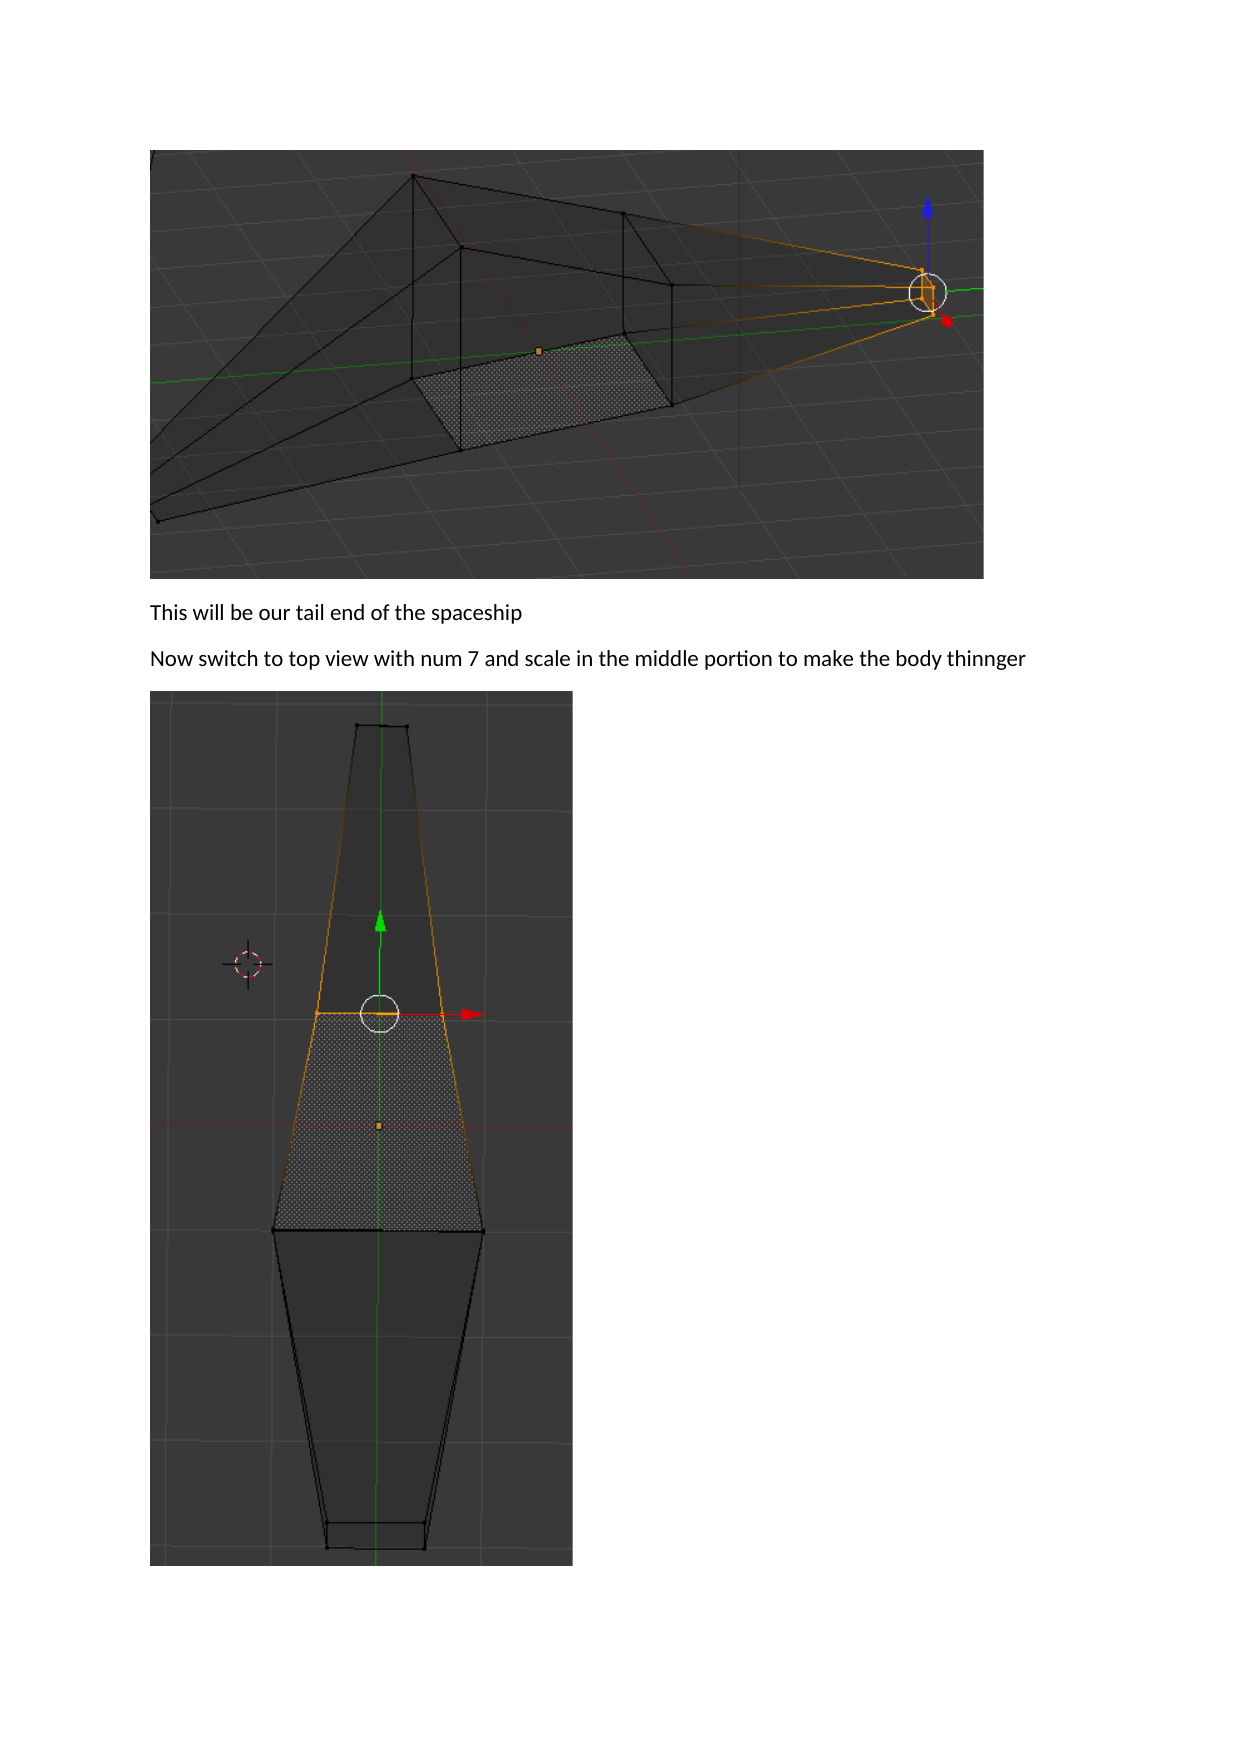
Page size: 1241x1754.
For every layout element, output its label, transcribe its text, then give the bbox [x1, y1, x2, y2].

picture [150, 691, 573, 1566]
text This will be our tail end of the spaceship [150, 598, 1090, 626]
text Now switch to top view with num 7 and scale in the middle portion to make the body thinnger [150, 644, 1090, 672]
picture [150, 150, 984, 579]
